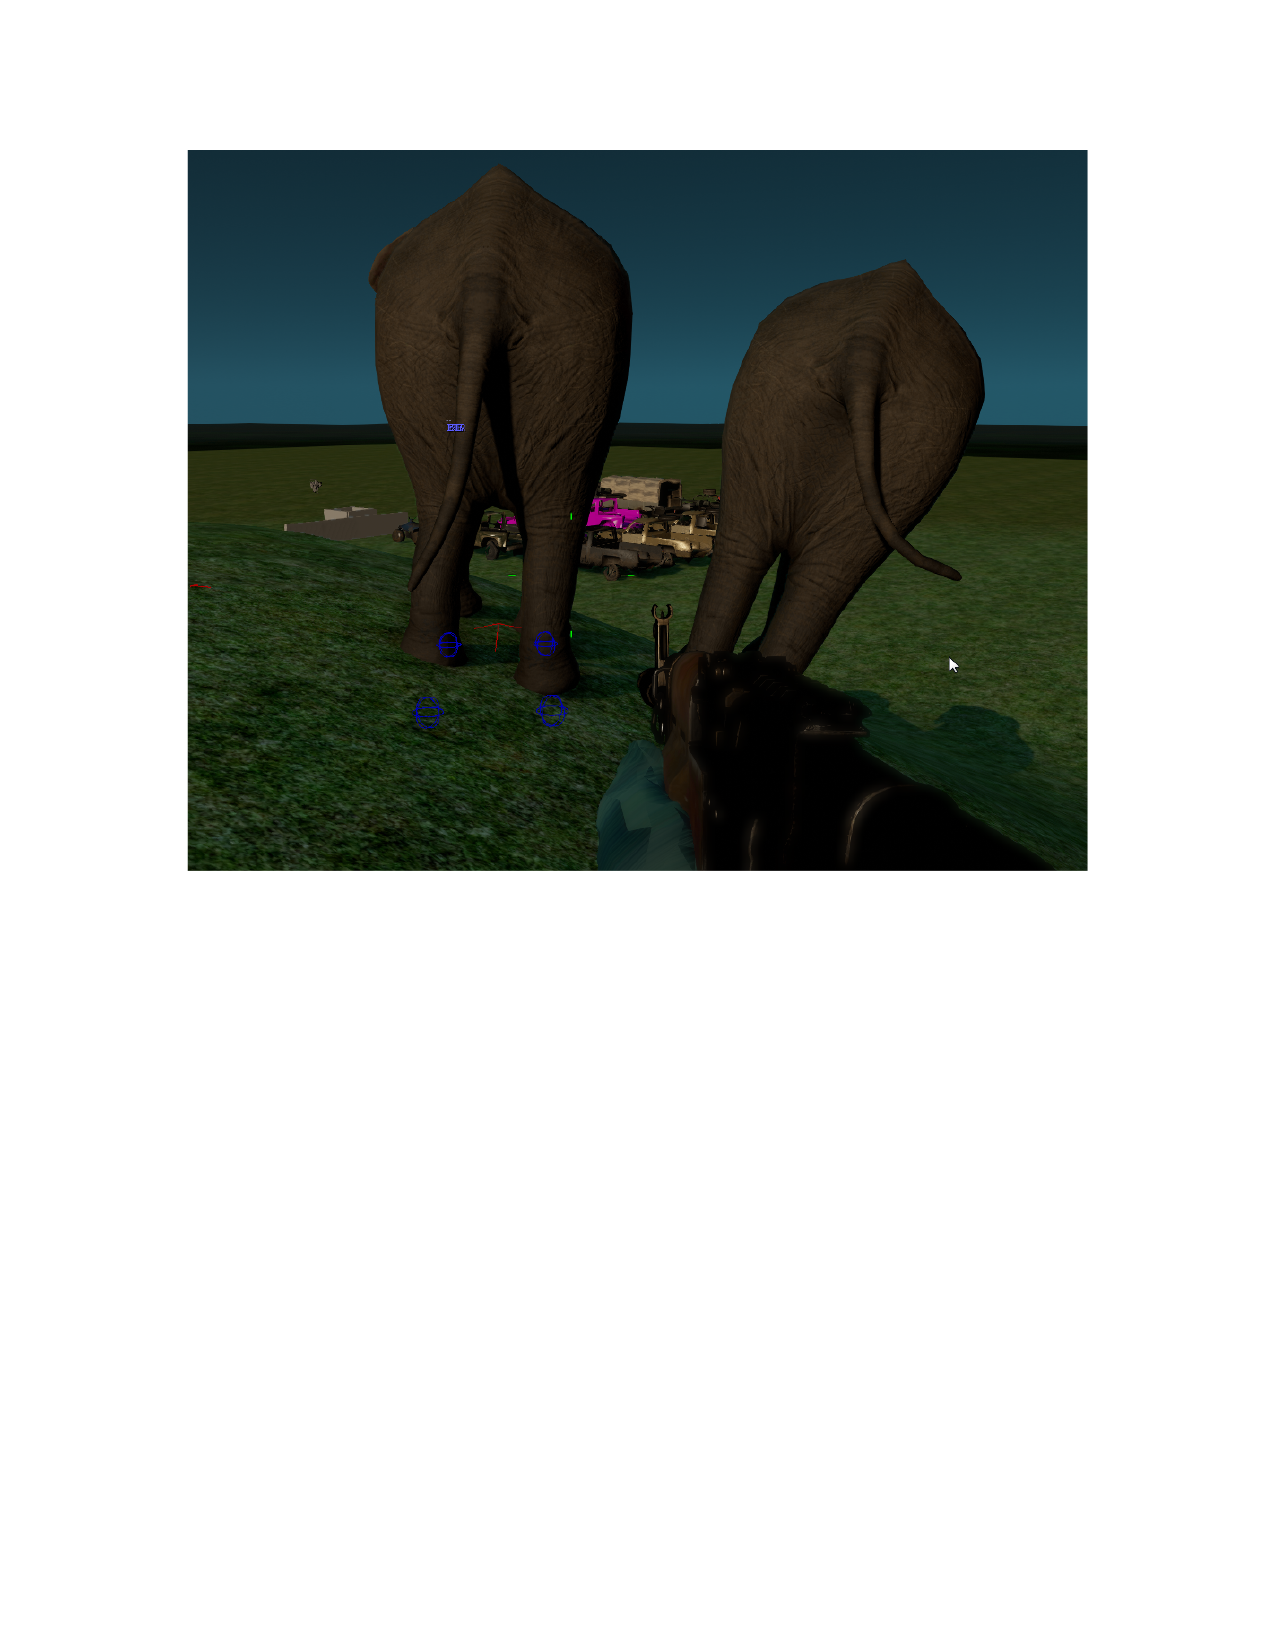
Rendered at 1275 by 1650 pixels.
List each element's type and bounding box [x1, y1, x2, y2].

picture [187, 150, 1088, 871]
